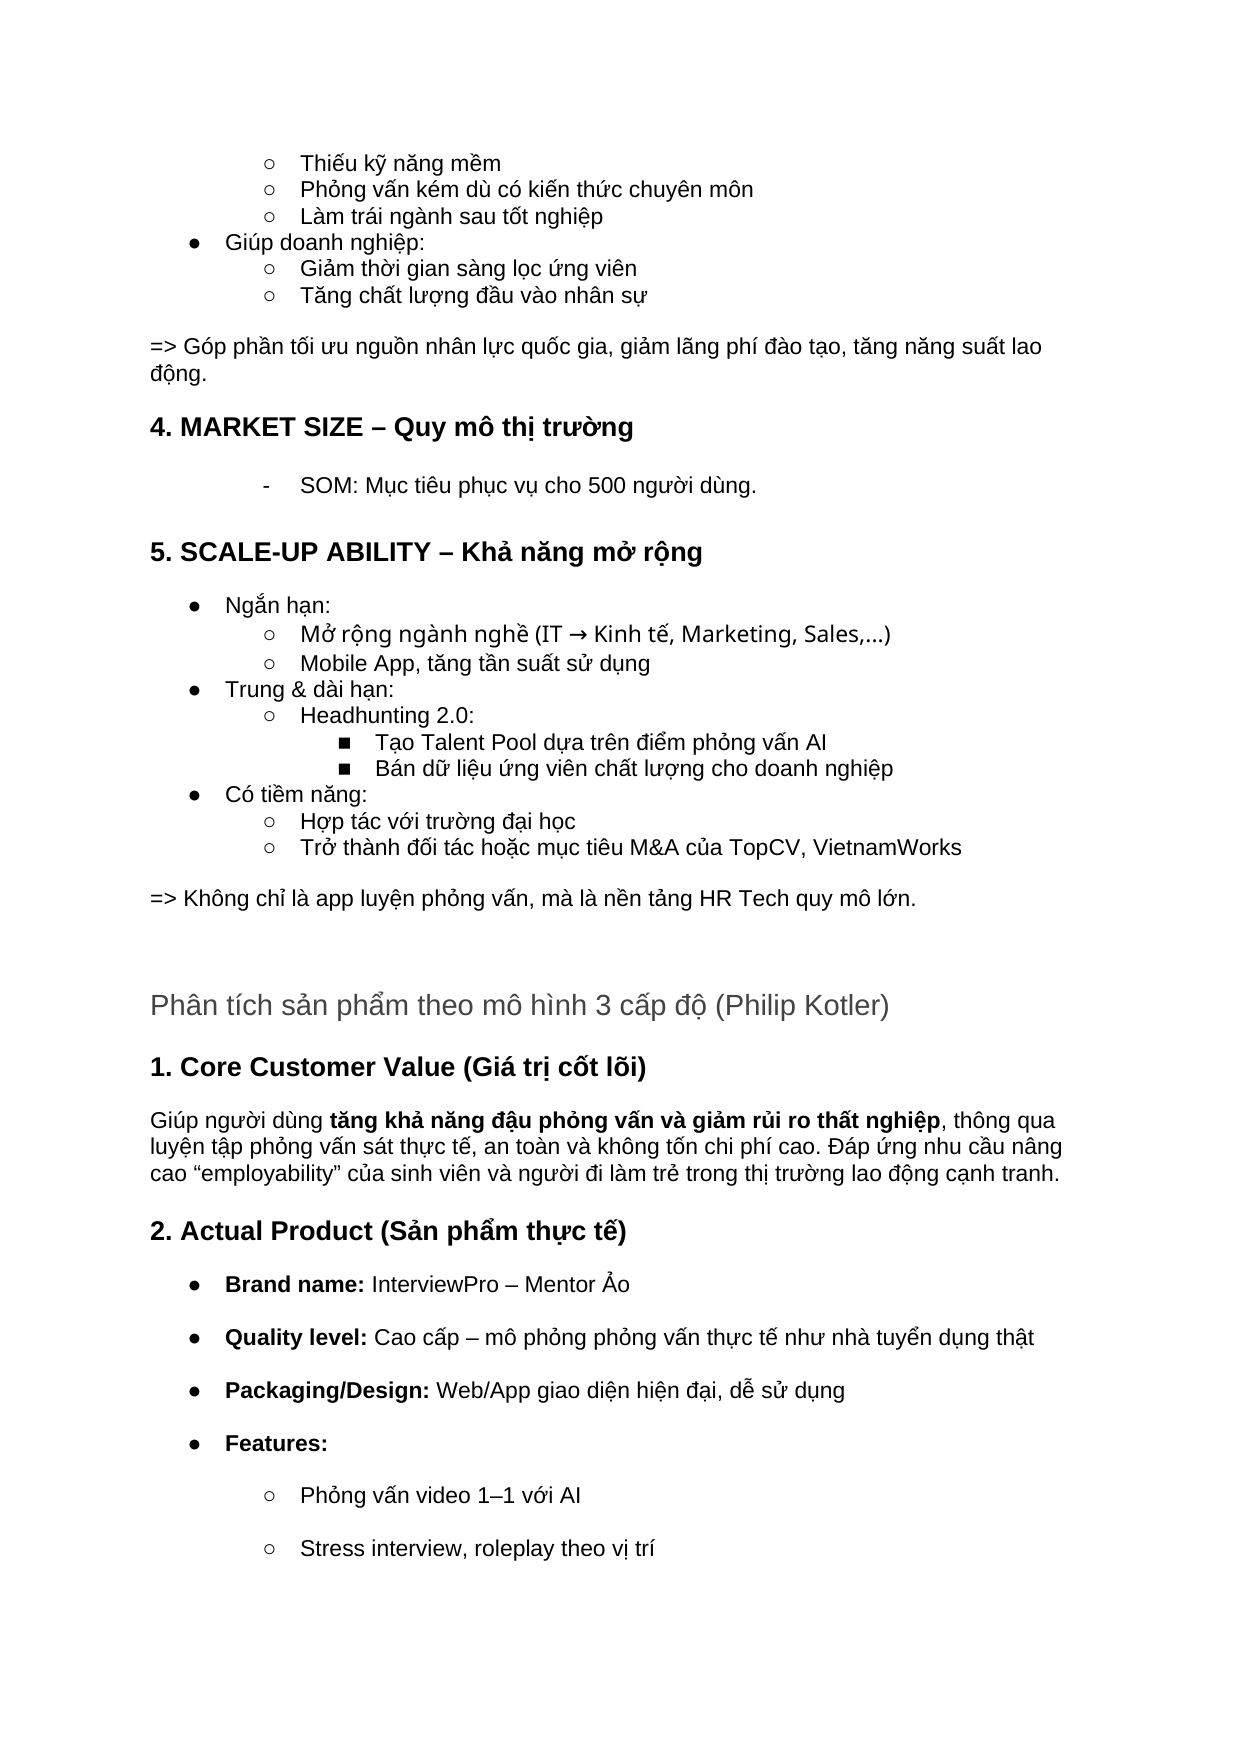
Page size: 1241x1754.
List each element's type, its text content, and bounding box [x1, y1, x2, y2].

list Làm trái ngành sau tốt nghiệp [262, 203, 1090, 229]
list Tạo Talent Pool dựa trên điểm phỏng vấn AI [337, 728, 1090, 755]
list Features: [187, 1429, 1090, 1482]
list Trở thành đối tác hoặc mục tiêu M&A của TopCV, VietnamWorks [262, 834, 1090, 860]
text => Không chỉ là app luyện phỏng vấn, mà là nền tảng HR Tech quy mô lớn. [150, 885, 1090, 912]
list Packaging/Design: Web/App giao diện hiện đại, dễ sử dụng [187, 1377, 1090, 1429]
list Mobile App, tăng tần suất sử dụng [262, 649, 1090, 676]
list Quality level: Cao cấp – mô phỏng phỏng vấn thực tế như nhà tuyển dụng thật [187, 1324, 1090, 1377]
text => Góp phần tối ưu nguồn nhân lực quốc gia, giảm lãng phí đào tạo, tăng năng suất lao động. [150, 333, 1090, 386]
list Thiếu kỹ năng mềm [262, 150, 1090, 176]
list Trung & dài hạn: [187, 676, 1090, 702]
subtitle 1. Core Customer Value (Giá trị cốt lõi) [150, 1051, 1090, 1082]
subtitle 5. SCALE-UP ABILITY – Khả năng mở rộng [150, 536, 1090, 567]
subtitle Phân tích sản phẩm theo mô hình 3 cấp độ (Philip Kotler) [150, 988, 1090, 1022]
list Mở rộng ngành nghề (IT → Kinh tế, Marketing, Sales,...) [262, 618, 1090, 649]
list Giảm thời gian sàng lọc ứng viên [262, 255, 1090, 282]
list Ngắn hạn: [187, 592, 1090, 618]
list Brand name: InterviewPro – Mentor Ảo [187, 1271, 1090, 1324]
list Stress interview, roleplay theo vị trí [262, 1535, 1090, 1588]
text 4. MARKET SIZE – Quy mô thị trường [150, 411, 1090, 442]
subtitle 2. Actual Product (Sản phẩm thực tế) [150, 1215, 1090, 1246]
list Có tiềm năng: [187, 781, 1090, 808]
list Headhunting 2.0: [262, 702, 1090, 728]
list Giúp doanh nghiệp: [187, 229, 1090, 255]
list Tăng chất lượng đầu vào nhân sự [262, 282, 1090, 308]
text Giúp người dùng tăng khả năng đậu phỏng vấn và giảm rủi ro thất nghiệp, thông qua luyện tập phỏng vấn sát thực tế, an toàn và không tốn chi phí cao. Đáp ứng nhu cầu nâng cao “employability” của sinh viên và người đi làm trẻ trong thị trường lao động cạnh tranh. [150, 1107, 1090, 1186]
list SOM: Mục tiêu phục vụ cho 500 người dùng. [262, 472, 1090, 498]
list Phỏng vấn kém dù có kiến thức chuyên môn [262, 176, 1090, 203]
list Hợp tác với trường đại học [262, 808, 1090, 834]
list Bán dữ liệu ứng viên chất lượng cho doanh nghiệp [337, 755, 1090, 781]
list Phỏng vấn video 1–1 với AI [262, 1482, 1090, 1535]
